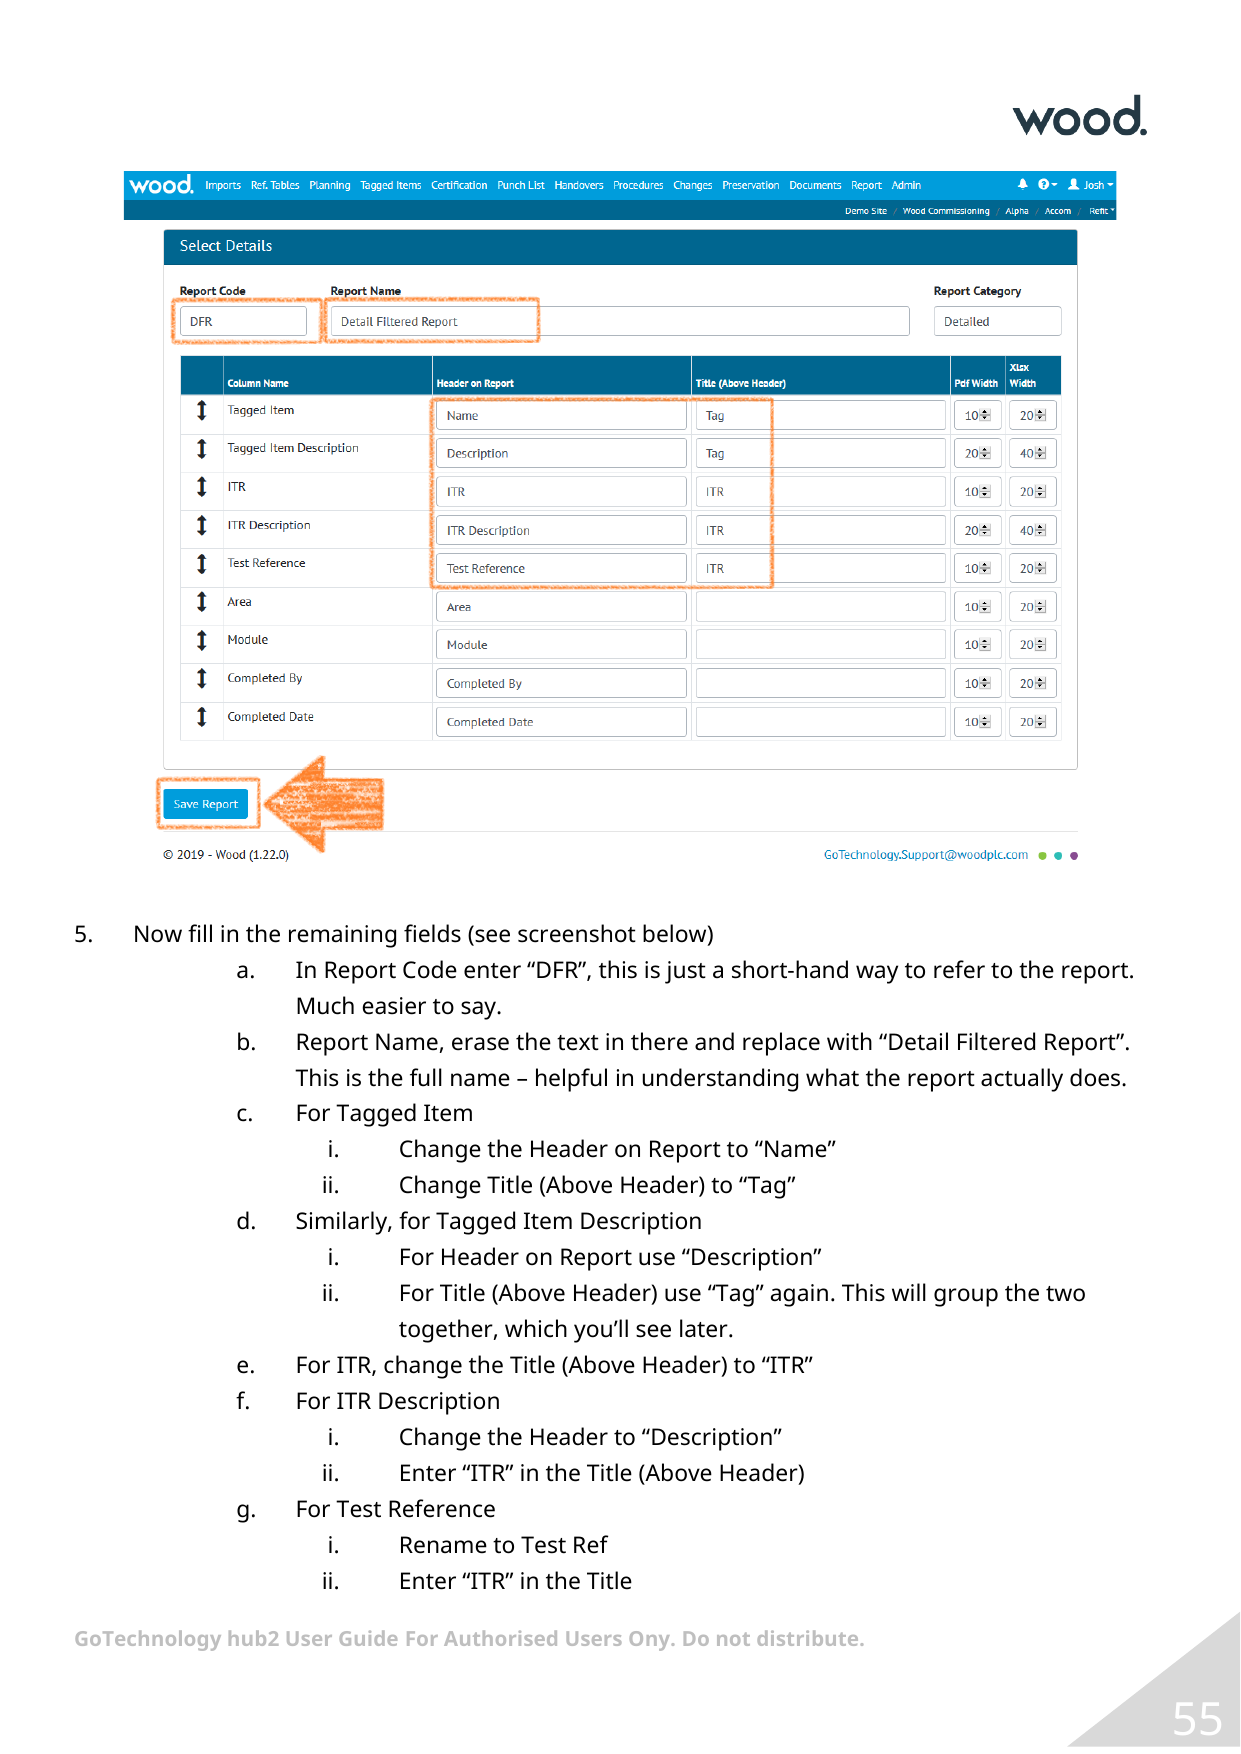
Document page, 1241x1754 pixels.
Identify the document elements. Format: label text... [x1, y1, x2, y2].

list Change the Header on Report to “Name” [339, 1133, 1167, 1164]
list In Report Code enter “DFR”, this is just a short-hand way to refer to the report. Much easier to say. [236, 954, 1167, 1021]
picture [131, 181, 145, 192]
list Similarly, for Tagged Item Description [236, 1205, 1167, 1236]
list For ITR, change the Title (Above Header) to “ITR” [236, 1349, 1167, 1380]
list Now fill in the remaining fields (see screenshot below) [74, 918, 1167, 949]
picture [150, 181, 161, 193]
list Enter “ITR” in the Title (Above Header) [339, 1457, 1167, 1488]
list For Tagged Item [236, 1097, 1167, 1129]
list Enter “ITR” in the Title [339, 1564, 1167, 1596]
list Rename to Test Ref [339, 1529, 1167, 1560]
picture [1069, 179, 1078, 189]
list For Title (Above Header) use “Tag” again. This will group the two together, which you’ll see later. [339, 1277, 1167, 1344]
list For ITR Description [236, 1385, 1167, 1416]
list For Test Reference [236, 1493, 1167, 1524]
list Change Title (Above Header) to “Tag” [339, 1169, 1167, 1201]
picture [991, 73, 1167, 156]
picture [1020, 180, 1026, 187]
list Change the Header to “Description” [339, 1421, 1167, 1452]
picture [123, 221, 1117, 901]
list For Header on Report use “Description” [339, 1241, 1167, 1272]
list Report Name, erase the text in there and replace with “Detail Filtered Report”. This is the full name – helpful in understanding what the report actually does. [236, 1026, 1167, 1093]
picture [164, 181, 175, 193]
picture [178, 175, 190, 193]
